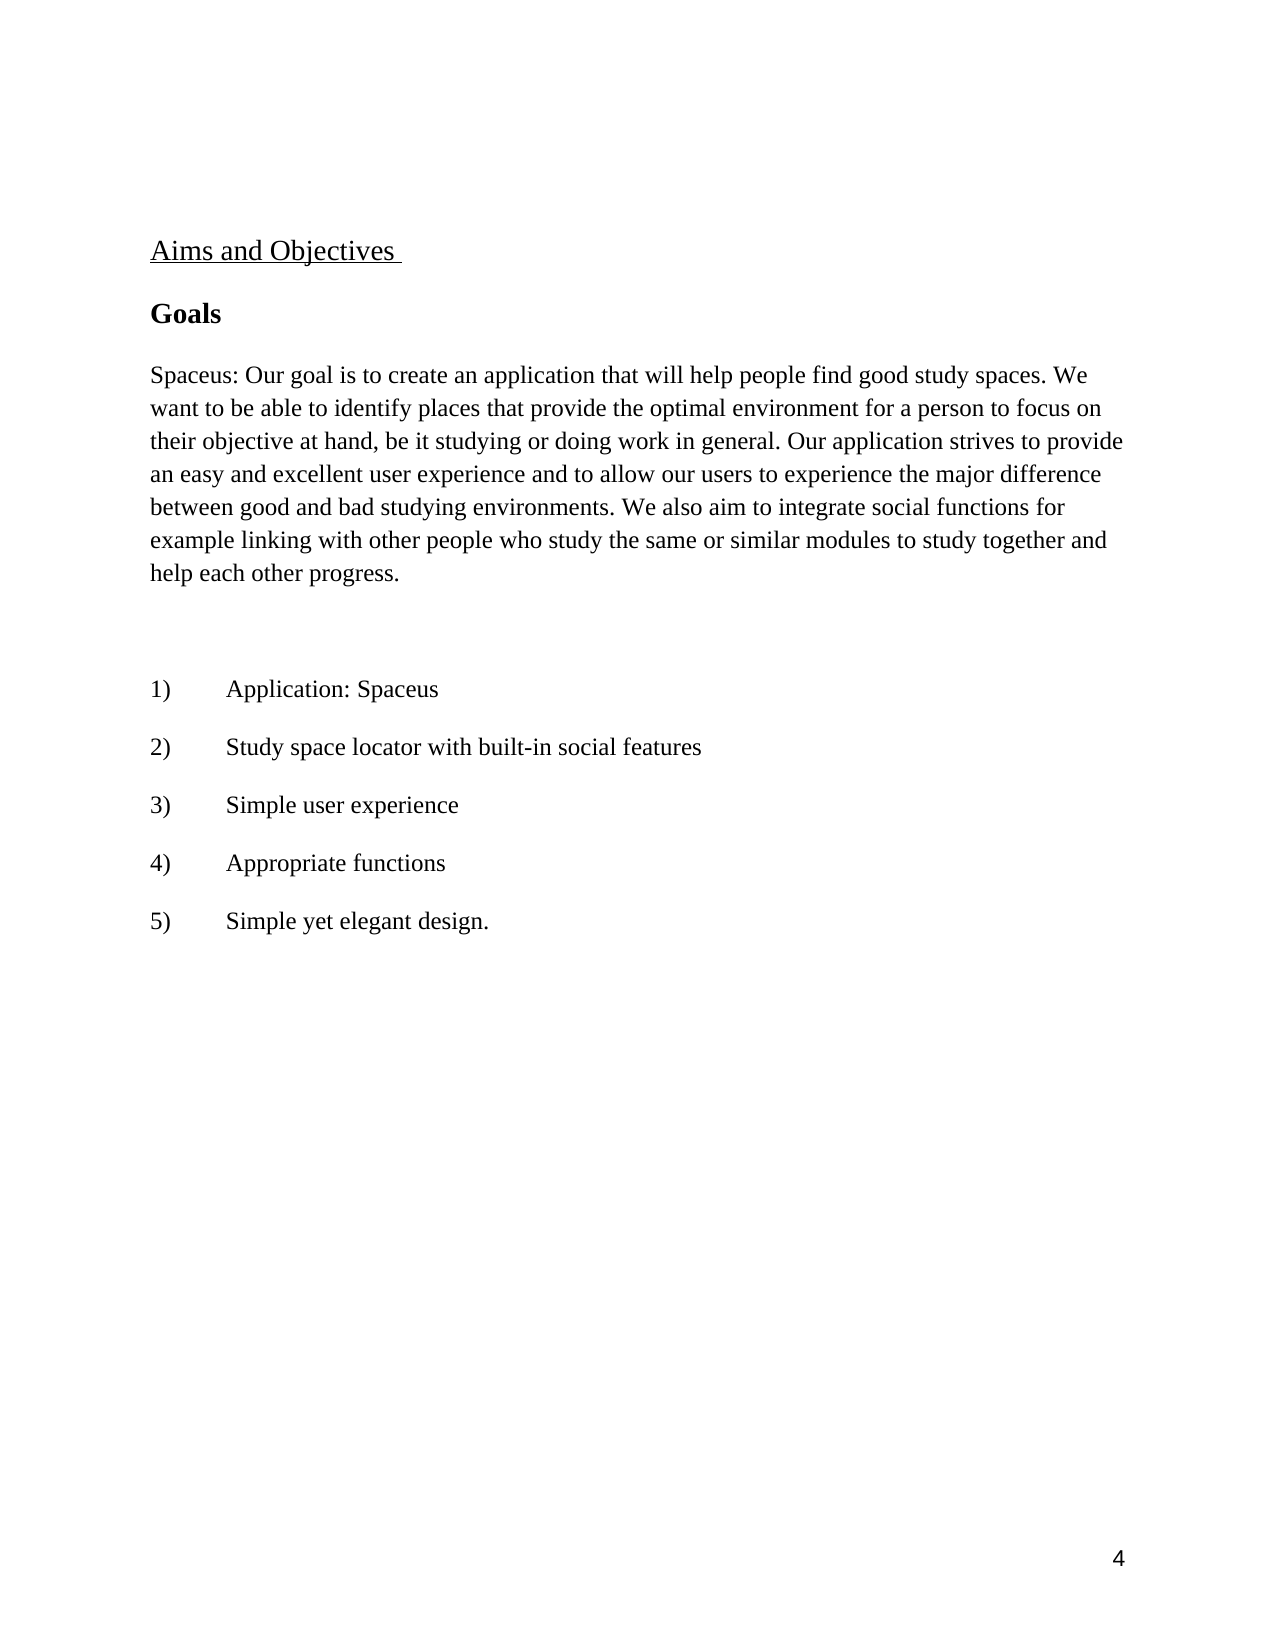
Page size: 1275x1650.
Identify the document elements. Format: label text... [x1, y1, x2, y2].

text 1) Application: Spaceus [150, 674, 1125, 703]
text Spaceus: Our goal is to create an application that will help people find good study spaces. We want to be able to identify places that provide the optimal environment for a person to focus on their objective at hand, be it studying or doing work in general. Our application strives to provide an easy and excellent user experience and to allow our users to experience the major difference between good and bad studying environments. We also aim to integrate social functions for example linking with other people who study the same or similar modules to study together and help each other progress. [150, 360, 1125, 587]
text 4) Appropriate functions [150, 848, 1125, 877]
subtitle Goals [150, 296, 1125, 330]
text 2) Study space locator with built-in social features [150, 732, 1125, 761]
subtitle Aims and Objectives [150, 233, 1125, 266]
text 5) Simple yet elegant design. [150, 906, 1125, 935]
text 3) Simple user experience [150, 790, 1125, 819]
